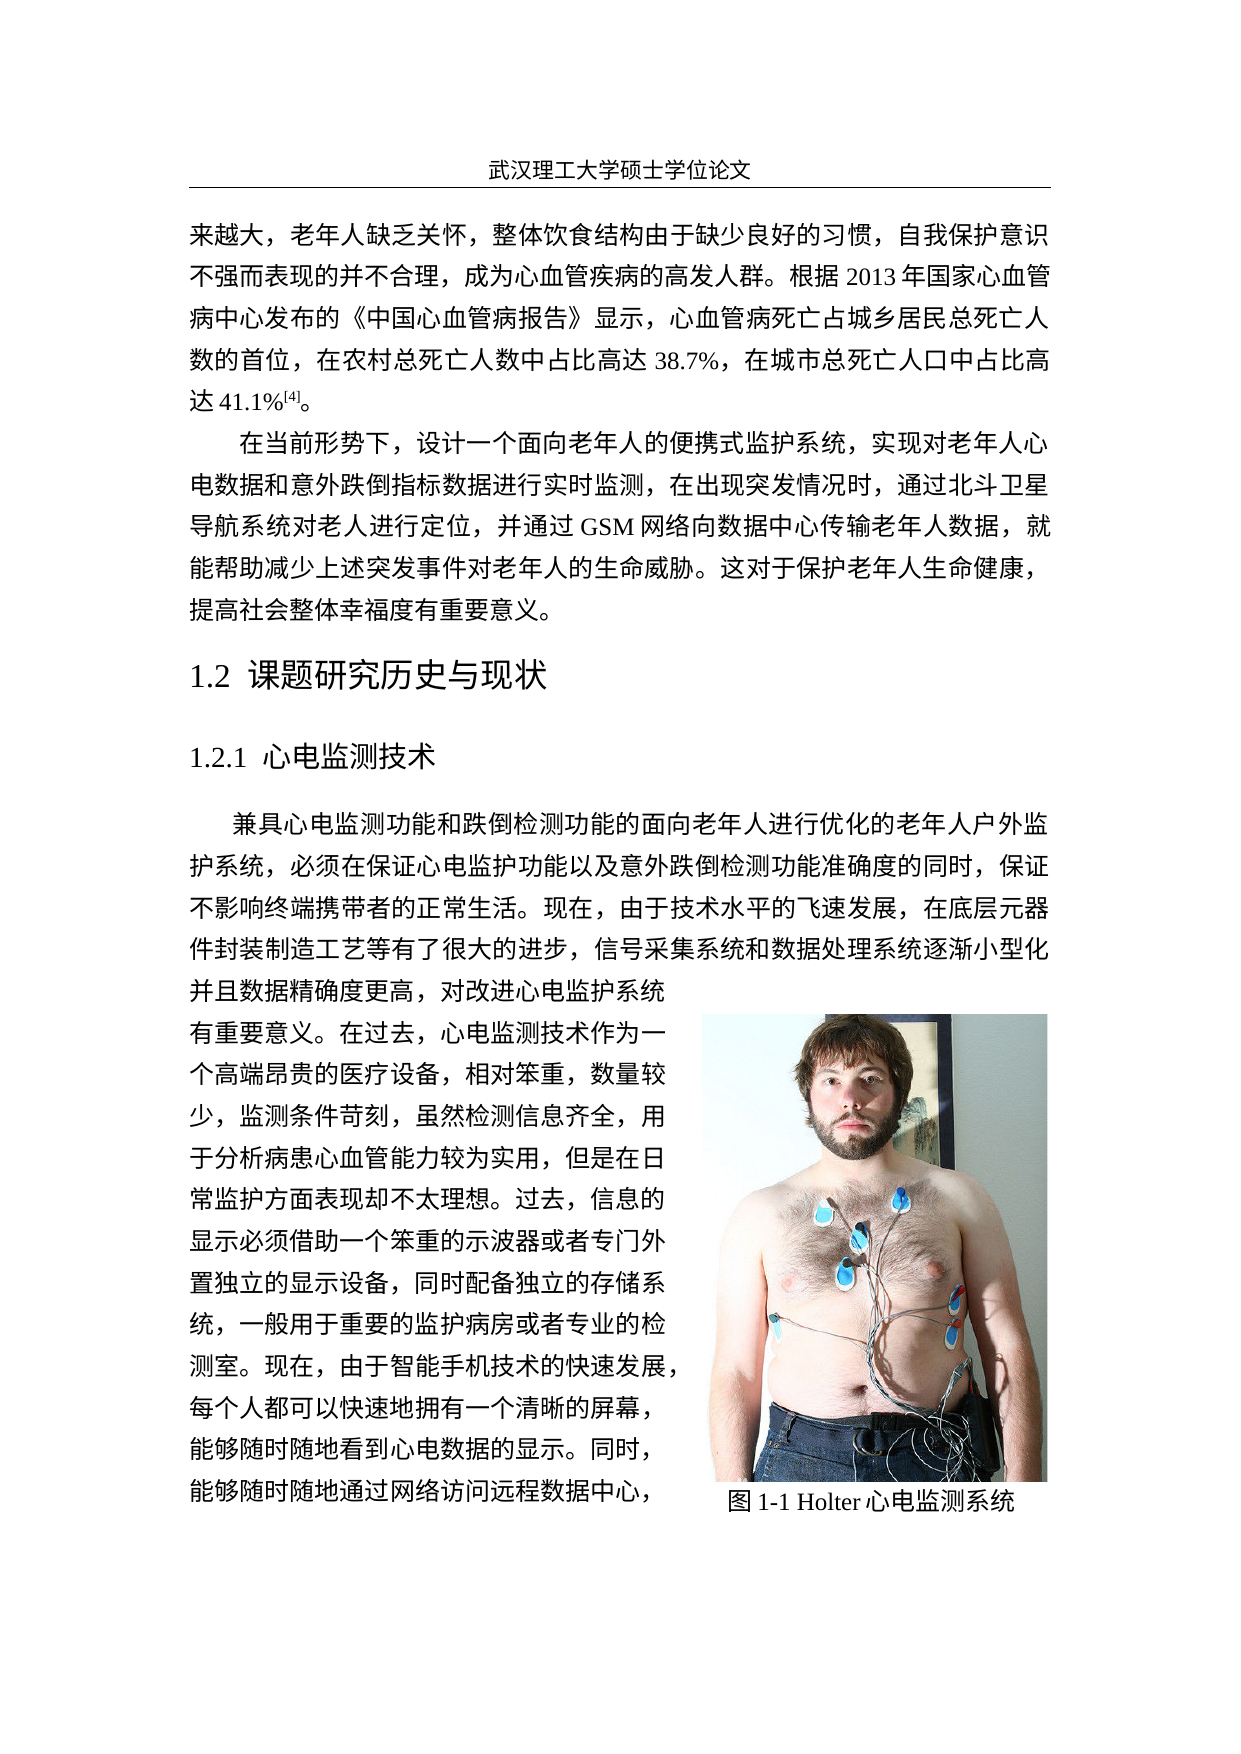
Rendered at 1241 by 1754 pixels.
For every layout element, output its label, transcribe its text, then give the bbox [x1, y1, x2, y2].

list 1.2.1 心电监测技术 [189, 734, 1051, 775]
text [189, 800, 1051, 1509]
list 1.2 课题研究历史与现状 [189, 654, 1051, 696]
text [189, 211, 1051, 419]
text 在当前形势下，设计一个面向老年人的便携式监护系统，实现对老年人心电数据和意外跌倒指标数据进行实时监测，在出现突发情况时，通过北斗卫星导航系统对老人进行定位，并通过GSM网络向数据中心传输老年人数据，就能帮助减少上述突发事件对老年人的生命威胁。这对于保护老年人生命健康，提高社会整体幸福度有重要意义。 [189, 419, 1051, 627]
